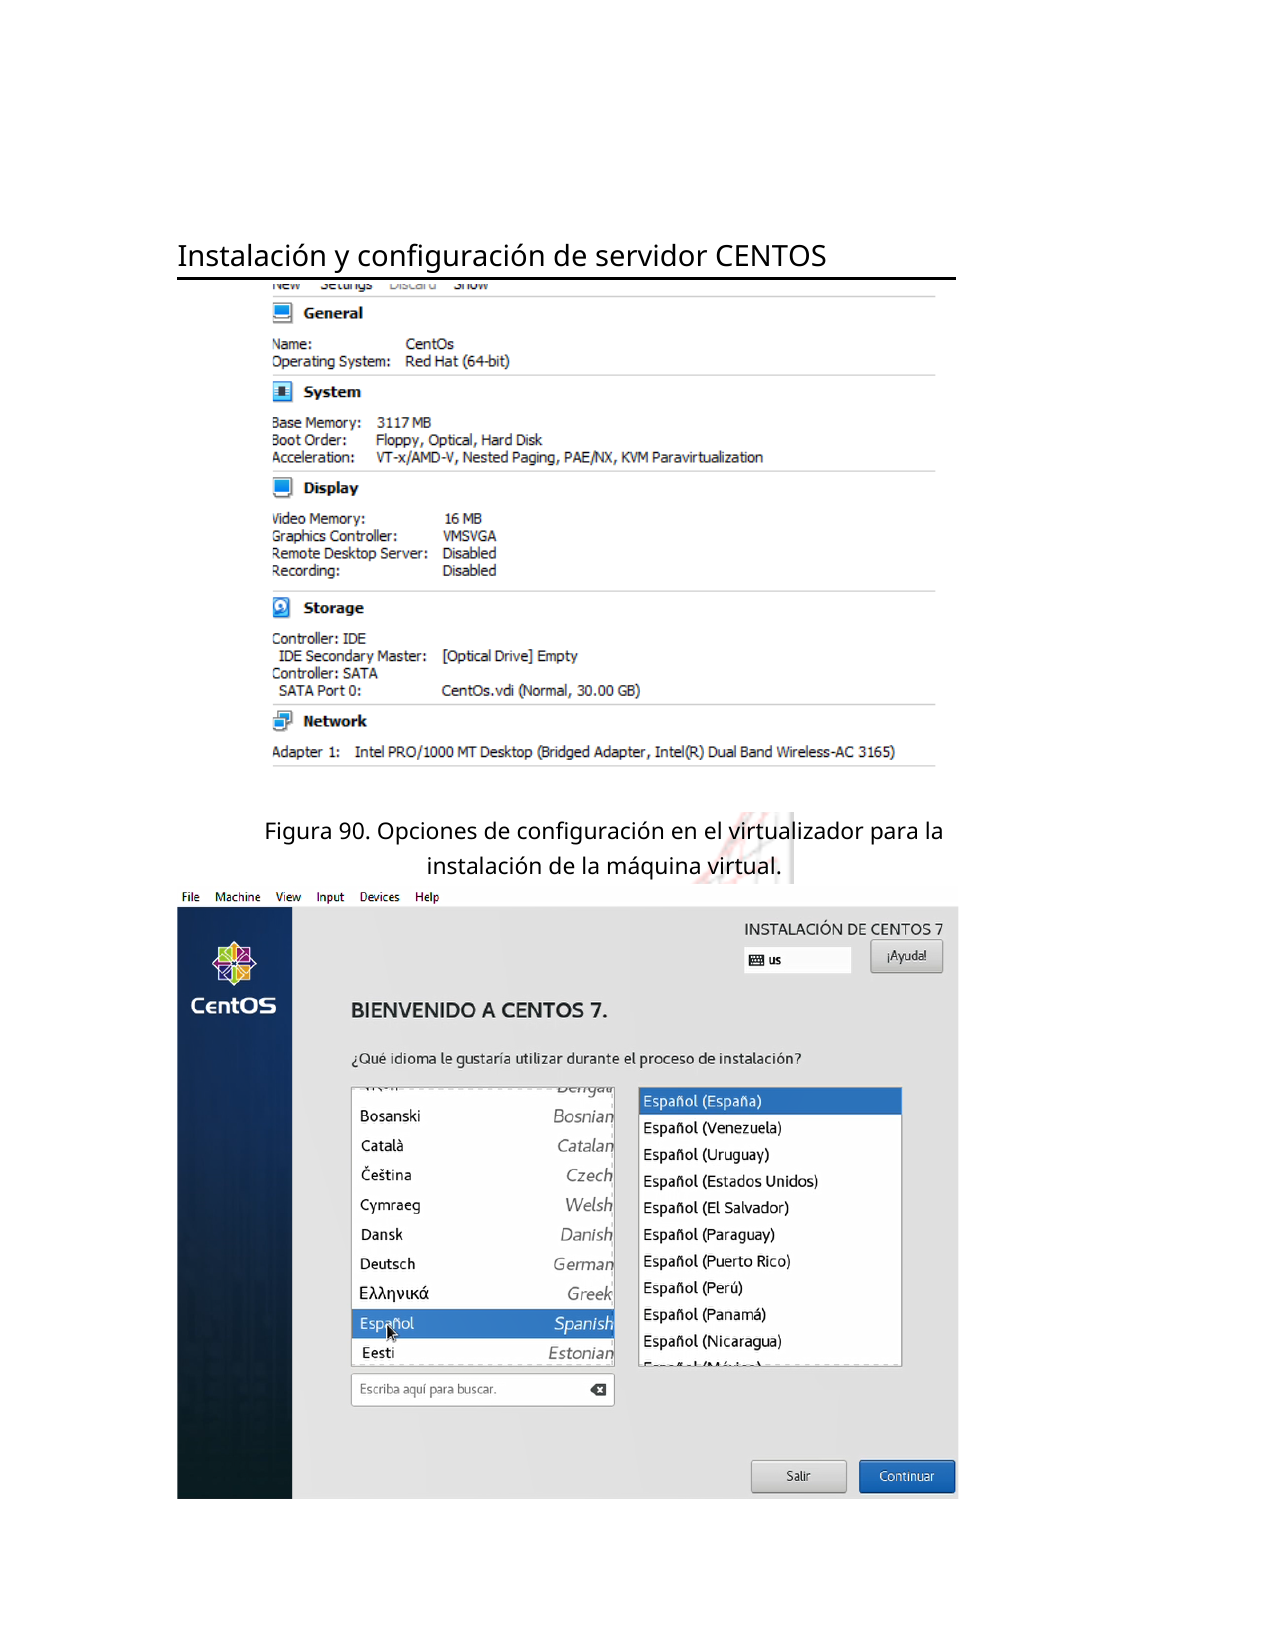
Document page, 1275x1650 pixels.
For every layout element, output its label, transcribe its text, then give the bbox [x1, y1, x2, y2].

list Instalación y configuración de servidor CENTOS [177, 236, 956, 277]
picture [272, 284, 936, 812]
picture [177, 884, 959, 1499]
